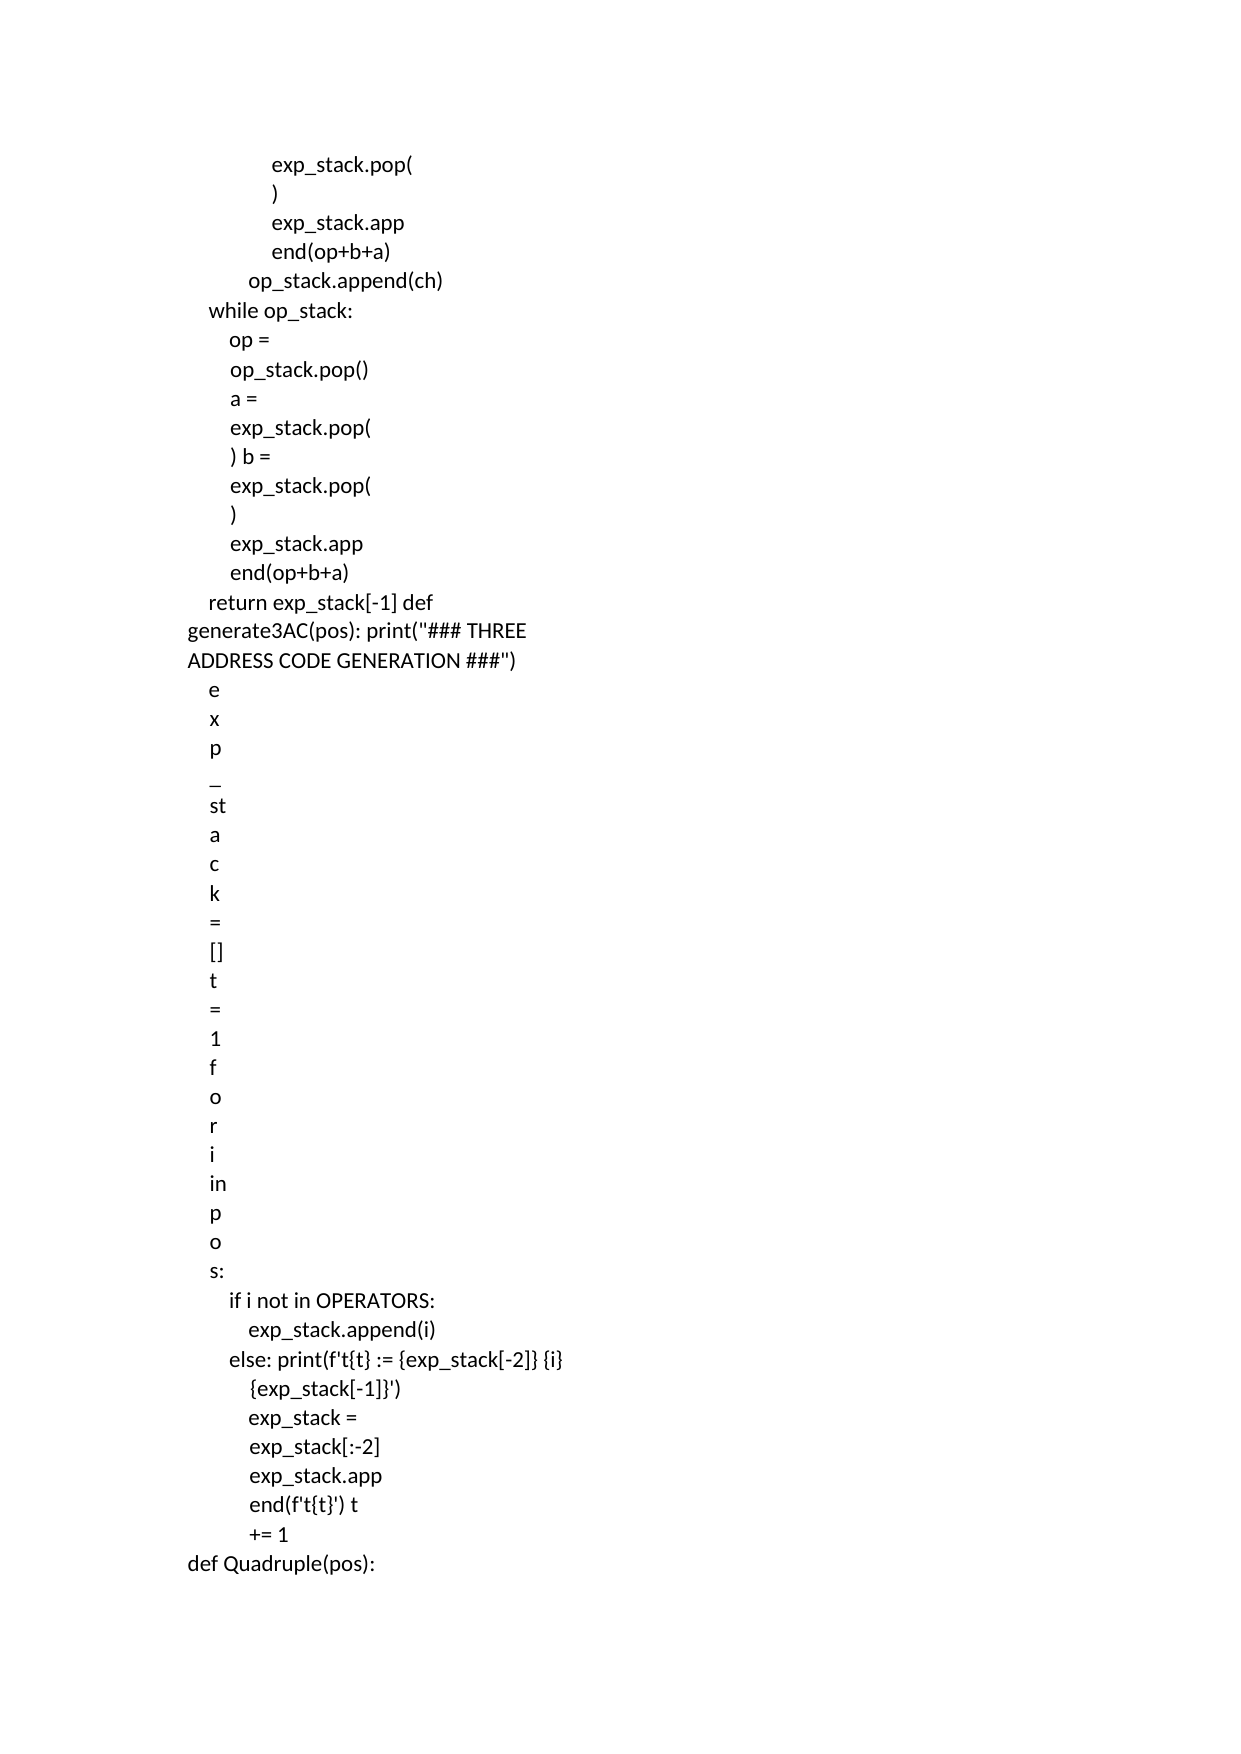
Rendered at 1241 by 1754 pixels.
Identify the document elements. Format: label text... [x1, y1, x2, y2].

text else: print(f't{t} := {exp_stack[-2]} {i} {exp_stack[-1]}') [229, 1345, 581, 1402]
text exp_stack = exp_stack[:-2] exp_stack.append(f't{t}') t += 1 [248, 1403, 384, 1548]
text return exp_stack[-1] def generate3AC(pos): print("### THREE ADDRESS CODE GENERATION ###") [187, 588, 592, 674]
text op_stack.append(ch) [248, 267, 747, 295]
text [270, 150, 413, 265]
text exp_stack.append(i) [248, 1315, 747, 1343]
text def Quadruple(pos): [187, 1549, 747, 1577]
text exp_stack = [] t = 1 for i in pos: [208, 675, 227, 1284]
text op = op_stack.pop() a = exp_stack.pop() b = exp_stack.pop() exp_stack.append(op+b+a) [229, 326, 372, 586]
text while op_stack: [208, 296, 747, 324]
text if i not in OPERATORS: [229, 1286, 747, 1314]
